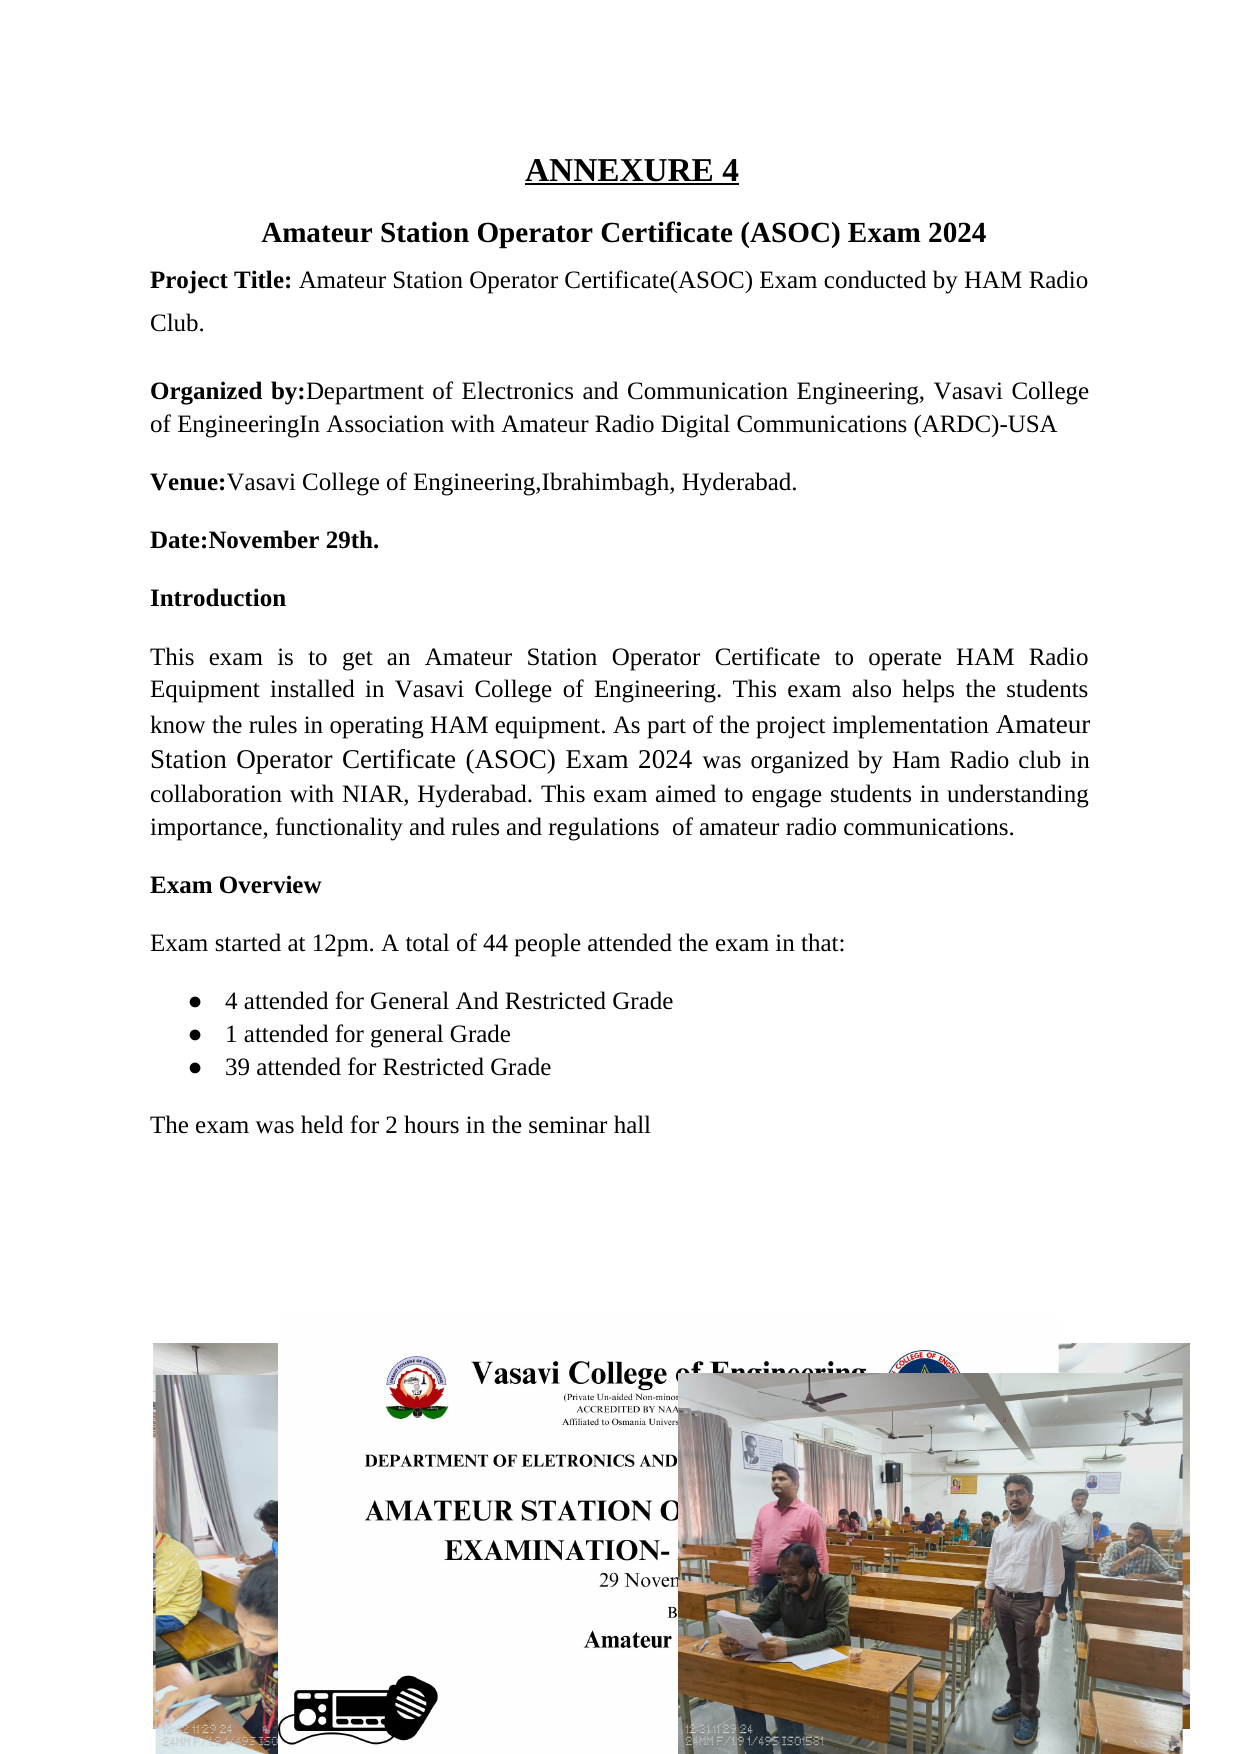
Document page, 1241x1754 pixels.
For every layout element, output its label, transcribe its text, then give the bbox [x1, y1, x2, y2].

text Introduction [150, 583, 1090, 612]
text Exam Overview [150, 870, 1090, 899]
list 39 attended for Restricted Grade [187, 1052, 1090, 1081]
text Venue:Vasavi College of Engineering,Ibrahimbagh, Hyderabad. [150, 467, 1090, 496]
text Date:November 29th. [150, 526, 1090, 554]
text Organized by:Department of Electronics and Communication Engineering, Vasavi College of EngineeringIn Association with Amateur Radio Digital Communications (ARDC)-USA [150, 376, 1090, 438]
list 1 attended for general Grade [187, 1019, 1090, 1048]
text Project Title: Amateur Station Operator Certificate(ASOC) Exam conducted by HAM Radio Club. [150, 265, 1090, 337]
text ANNEXURE 4 [450, 150, 1090, 188]
text The exam was held for 2 hours in the seminar hall [150, 1110, 1090, 1139]
text This exam is to get an Amateur Station Operator Certificate to operate HAM Radio Equipment installed in Vasavi College of Engineering. This exam also helps the students know the rules in operating HAM equipment. As part of the project implementation Amateur Station Operator Certificate (ASOC) Exam 2024 was organized by Ham Radio club in collaboration with NIAR, Hyderabad. This exam aimed to engage students in understanding importance, functionality and rules and regulations of amateur radio communications. [150, 642, 1090, 841]
text Exam started at 12pm. A total of 44 people attended the exam in that: [150, 928, 1090, 957]
picture [153, 1314, 1190, 1754]
text Amateur Station Operator Certificate (ASOC) Exam 2024 [150, 215, 1090, 248]
list 4 attended for General And Restricted Grade [187, 986, 1090, 1015]
